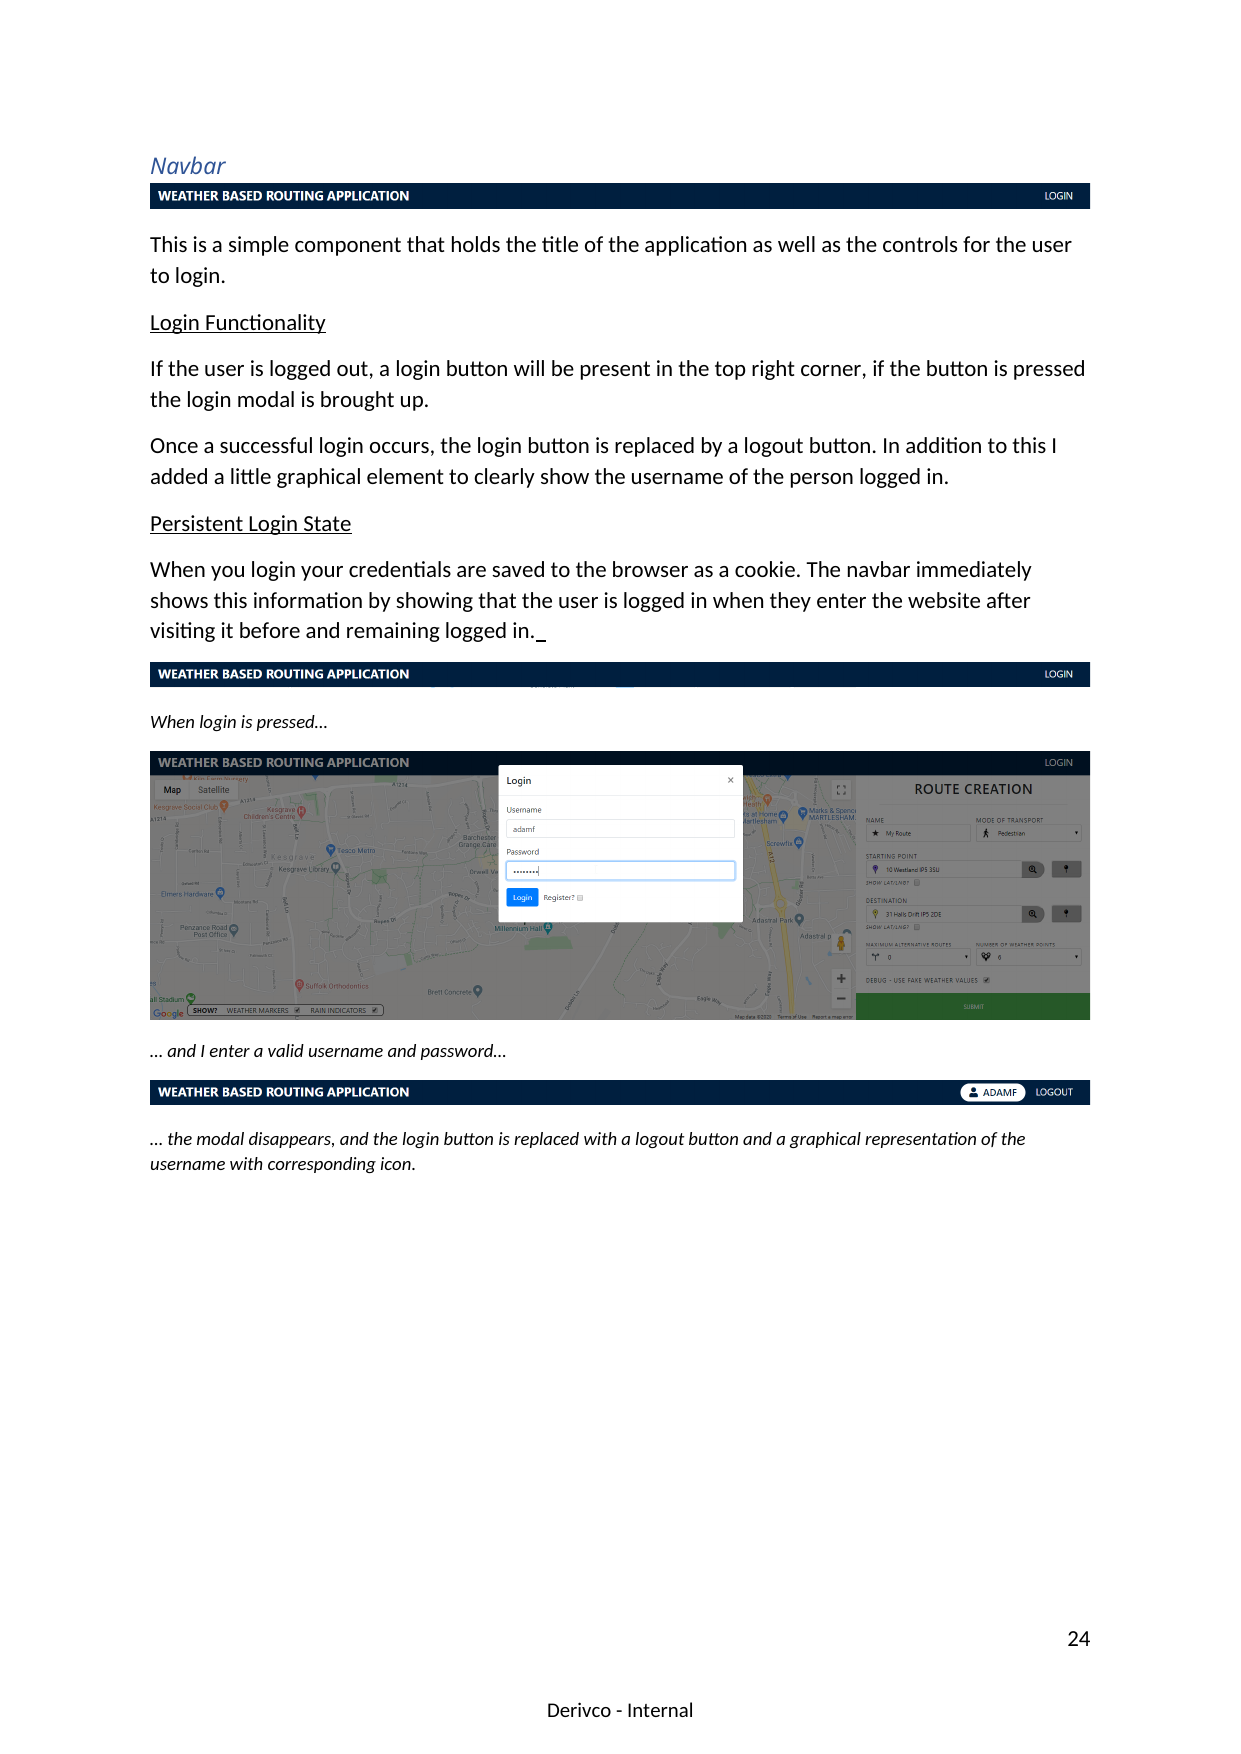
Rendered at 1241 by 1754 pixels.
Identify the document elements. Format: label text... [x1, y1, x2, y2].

text Persistent Login State [150, 509, 1090, 537]
text This is a simple component that holds the title of the application as well as the controls for the user to login. [150, 231, 1090, 289]
text Login Functionality [150, 308, 1090, 336]
picture [150, 183, 1091, 209]
picture [150, 1080, 1091, 1105]
text If the user is logged out, a login button will be present in the top right corner, if the button is pressed the login modal is brought up. [150, 354, 1090, 413]
subtitle Navbar [150, 150, 1090, 181]
text When login is pressed… [150, 710, 1090, 733]
text … the modal disappears, and the login button is replaced with a logout button and a graphical representation of the username with corresponding icon. [150, 1127, 1090, 1175]
text Once a successful login occurs, the login button is replaced by a logout button. In addition to this I added a little graphical element to clearly show the username of the person logged in. [150, 432, 1090, 490]
text … and I enter a valid username and password… [150, 1039, 1090, 1062]
picture [150, 751, 1091, 1020]
text When you login your credentials are saved to the browser as a cookie. The navbar immediately shows this information by showing that the user is logged in when they enter the website after visiting it before and remaining logged in. [150, 556, 1090, 644]
picture [150, 662, 1091, 688]
